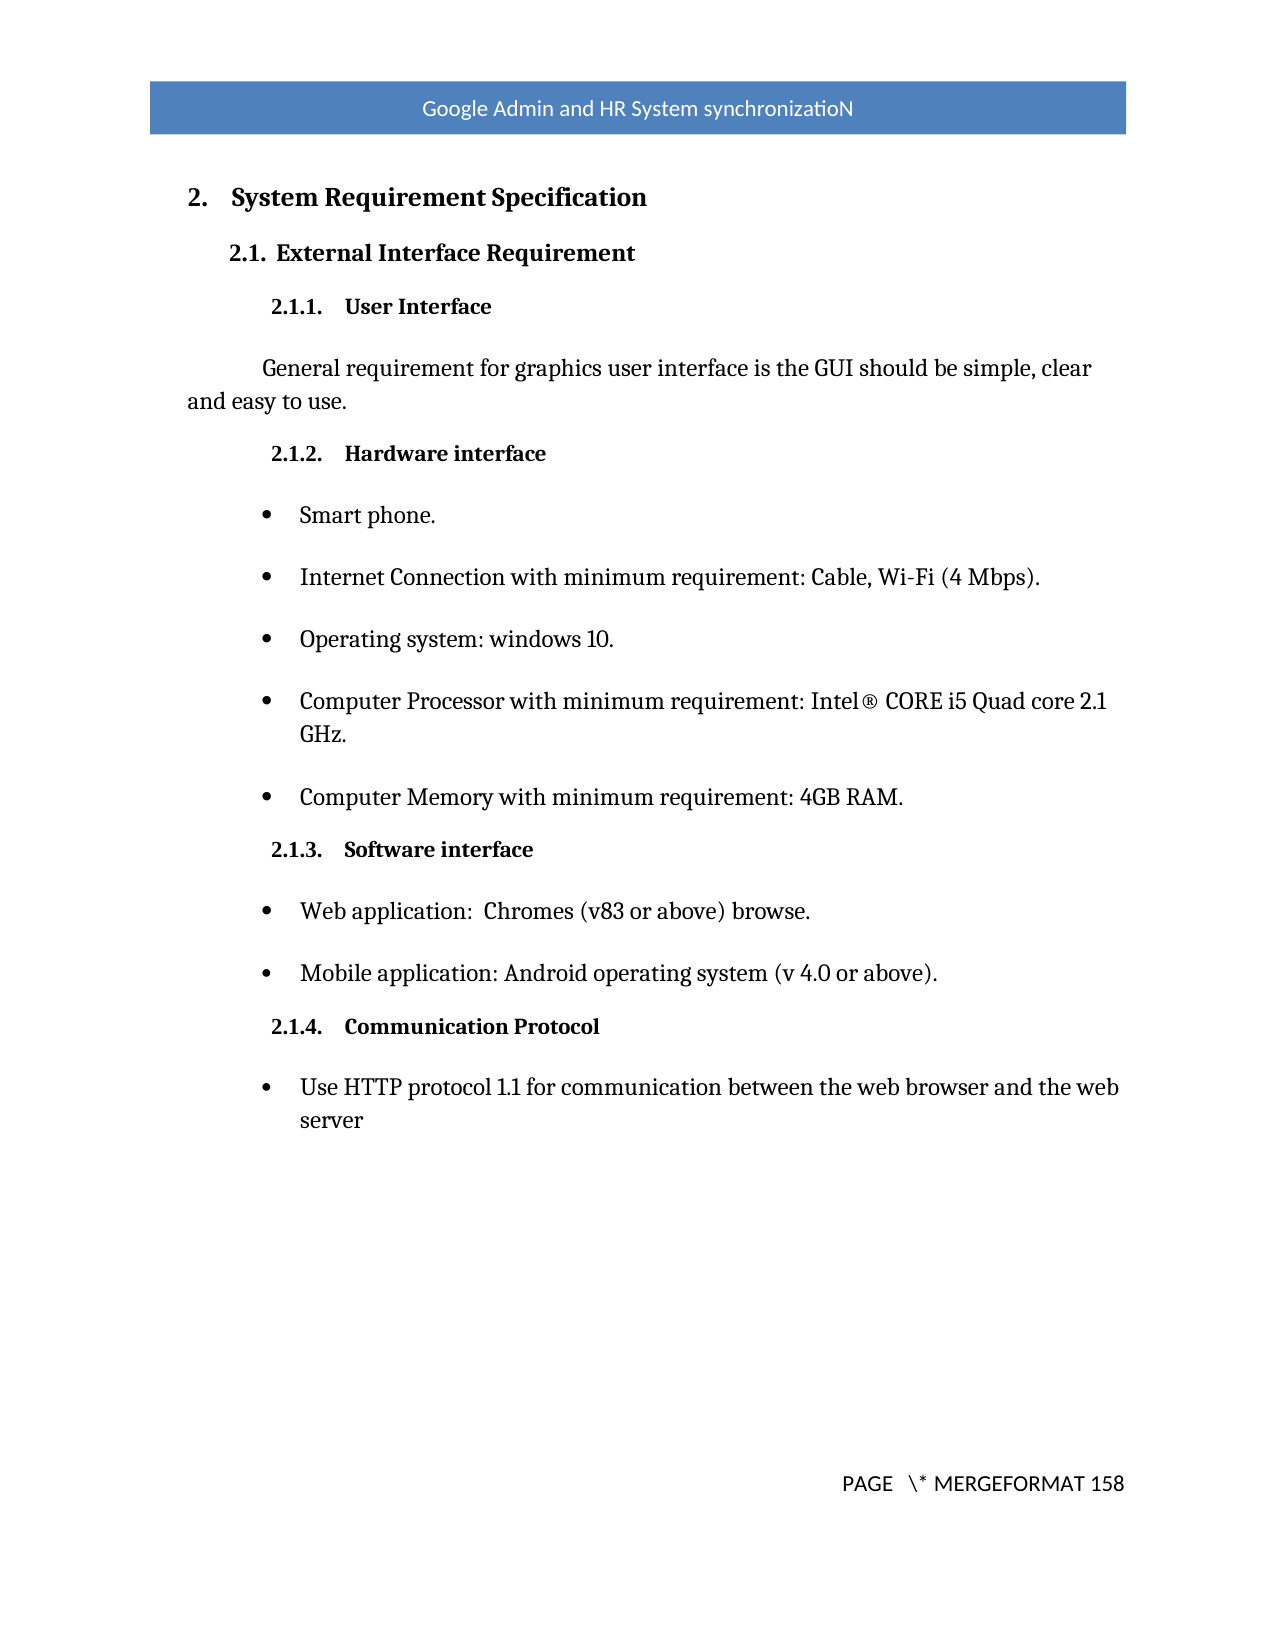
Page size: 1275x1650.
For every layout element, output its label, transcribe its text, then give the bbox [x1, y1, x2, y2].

text General requirement for graphics user interface is the GUI should be simple, clear and easy to use. [187, 353, 1125, 415]
list Web application: Chromes (v83 or above) browse. [262, 897, 1125, 925]
list Operating system: windows 10. [262, 625, 1125, 654]
subtitle Hardware interface [271, 440, 1125, 467]
subtitle External Interface Requirement [229, 238, 1125, 268]
subtitle User Interface [271, 293, 1125, 320]
subtitle System Requirement Specification [187, 181, 1125, 213]
subtitle Communication Protocol [271, 1013, 1125, 1040]
list Smart phone. [262, 501, 1125, 529]
list Use HTTP protocol 1.1 for communication between the web browser and the web server [262, 1073, 1125, 1135]
subtitle Software interface [271, 836, 1125, 863]
list Internet Connection with minimum requirement: Cable, Wi-Fi (4 Mbps). [262, 563, 1125, 592]
list Computer Processor with minimum requirement: Intel® CORE i5 Quad core 2.1 GHz. [262, 687, 1125, 749]
list Computer Memory with minimum requirement: 4GB RAM. [262, 782, 1125, 811]
list Mobile application: Android operating system (v 4.0 or above). [262, 959, 1125, 988]
